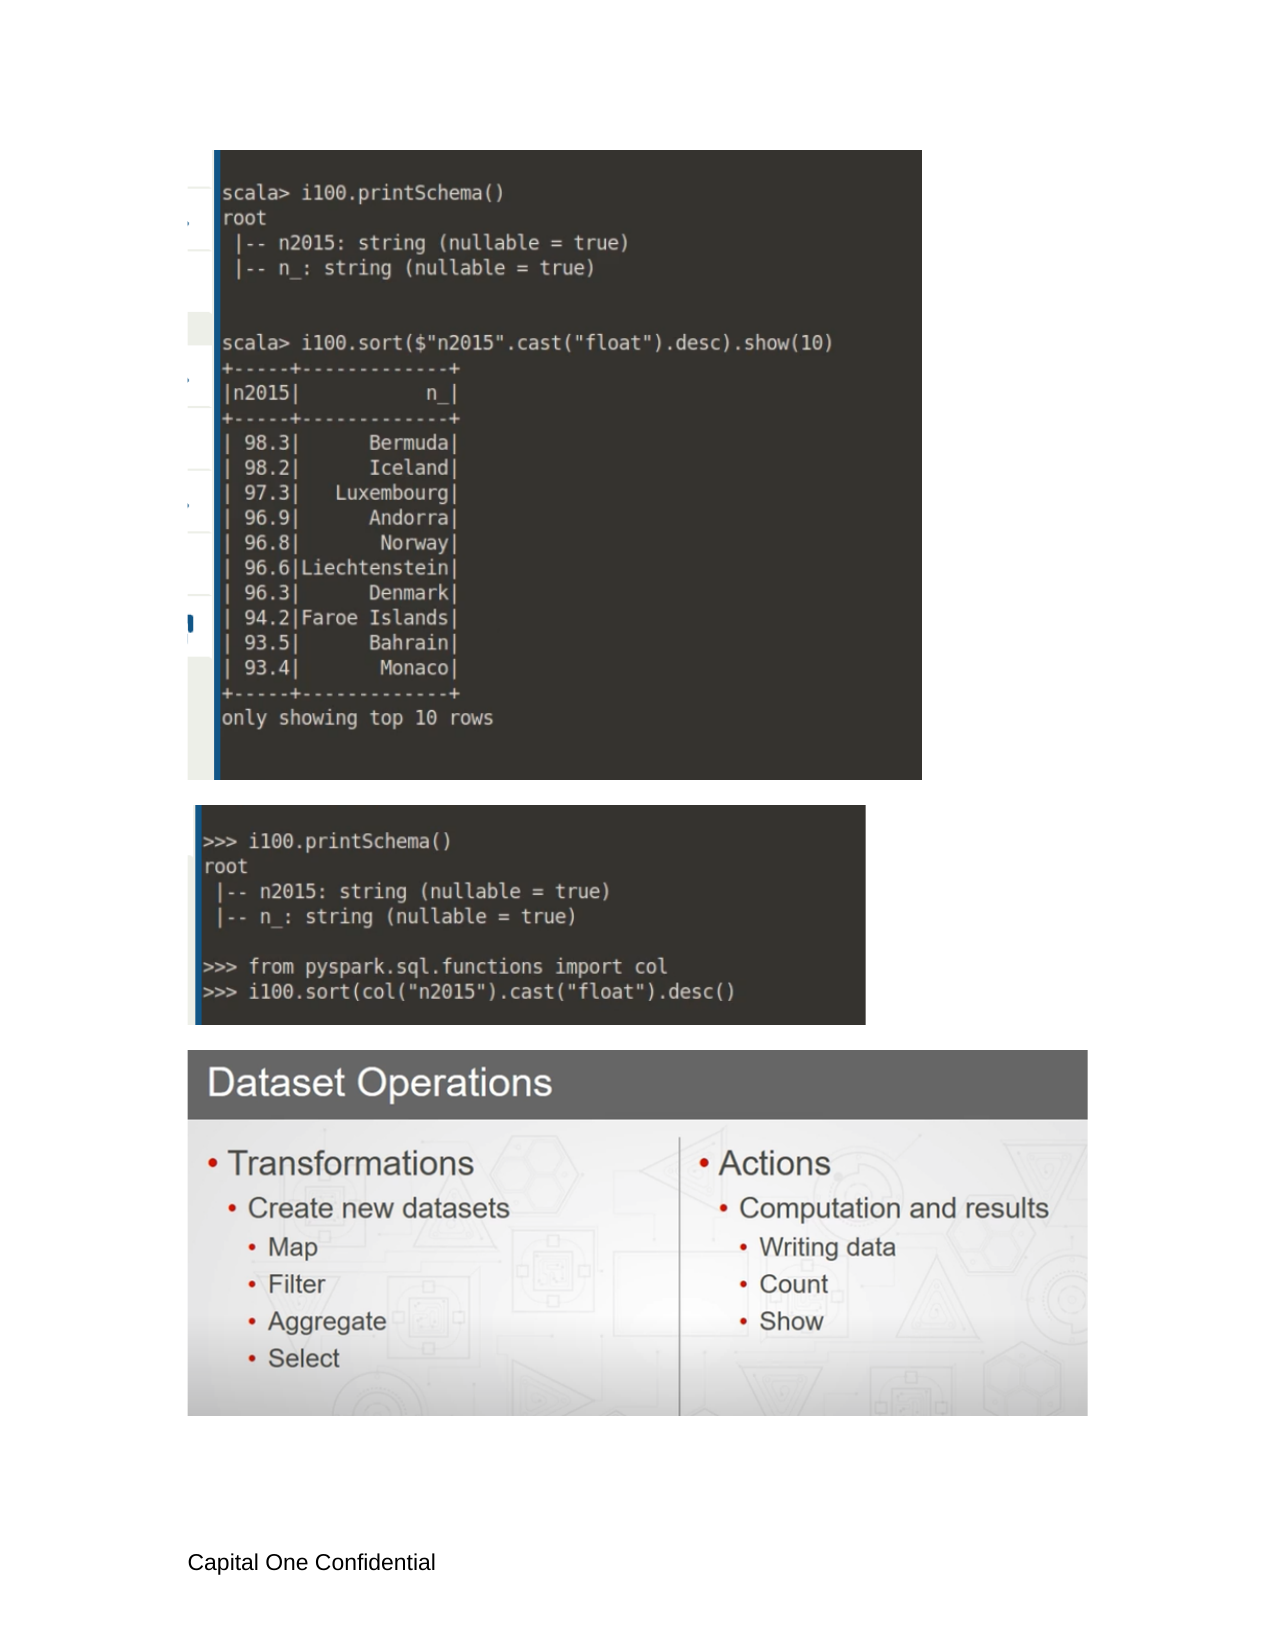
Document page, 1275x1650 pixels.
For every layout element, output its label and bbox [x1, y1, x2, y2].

picture [187, 805, 866, 1025]
picture [187, 1050, 1088, 1416]
picture [187, 150, 922, 780]
